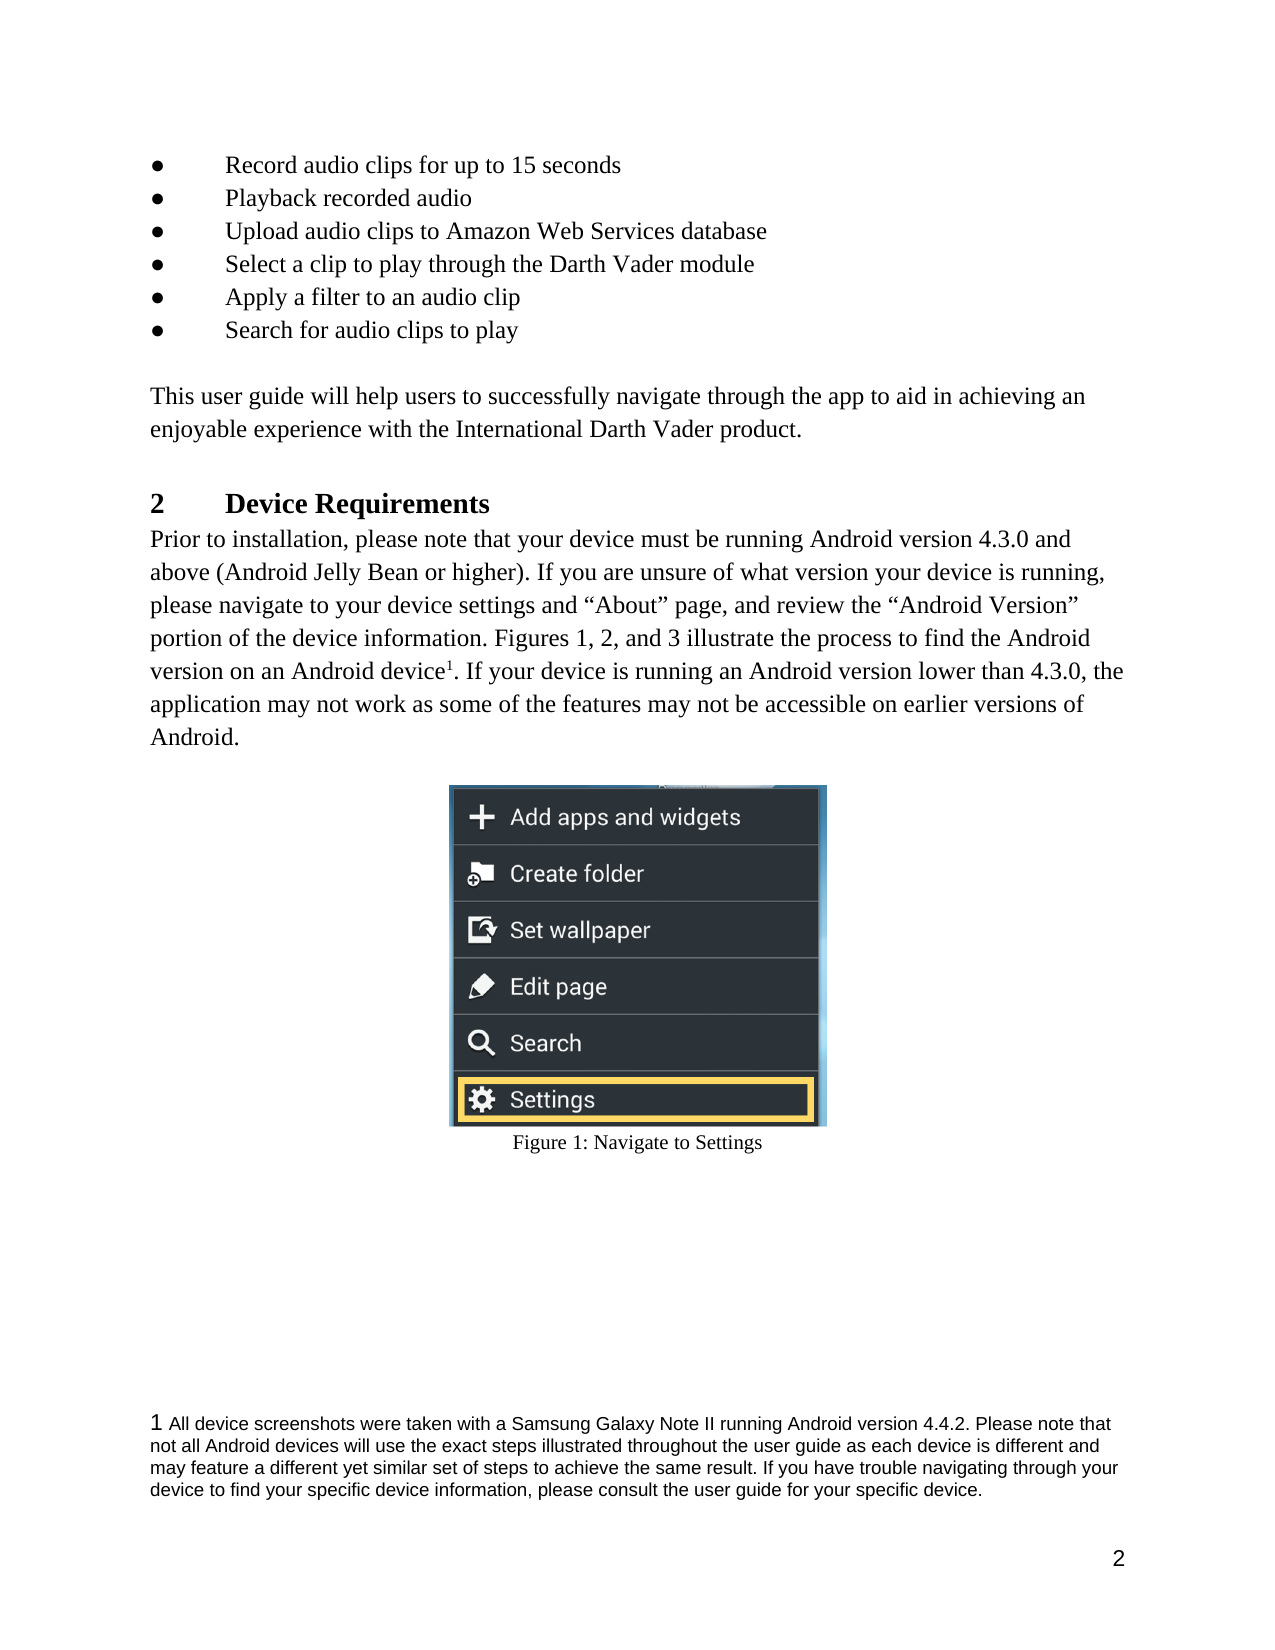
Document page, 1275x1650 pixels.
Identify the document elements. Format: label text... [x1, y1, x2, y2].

list Record audio clips for up to 15 seconds [150, 150, 1125, 179]
text Prior to installation, please note that your device must be running Android version 4.3.0 and above (Android Jelly Bean or higher). If you are unsure of what version your device is running, please navigate to your device settings and “About” page, and review the “Android Version” portion of the device information. Figures 1, 2, and 3 illustrate the process to find the Android version on an Android device. If your device is running an Android version lower than 4.3.0, the application may not work as some of the features may not be accessible on earlier versions of Android. [150, 524, 1125, 751]
text 2 Device Requirements [150, 486, 1125, 519]
text Figure 1: Navigate to Settings [150, 1130, 1125, 1154]
list Search for audio clips to play [150, 315, 1125, 344]
list Playback recorded audio [150, 183, 1125, 212]
list Select a clip to play through the Darth Vader module [150, 249, 1125, 278]
list Apply a filter to an audio clip [150, 282, 1125, 311]
list Upload audio clips to Amazon Web Services database [150, 216, 1125, 245]
picture [448, 785, 827, 1127]
text This user guide will help users to successfully navigate through the app to aid in achieving an enjoyable experience with the International Darth Vader product. [150, 381, 1125, 443]
